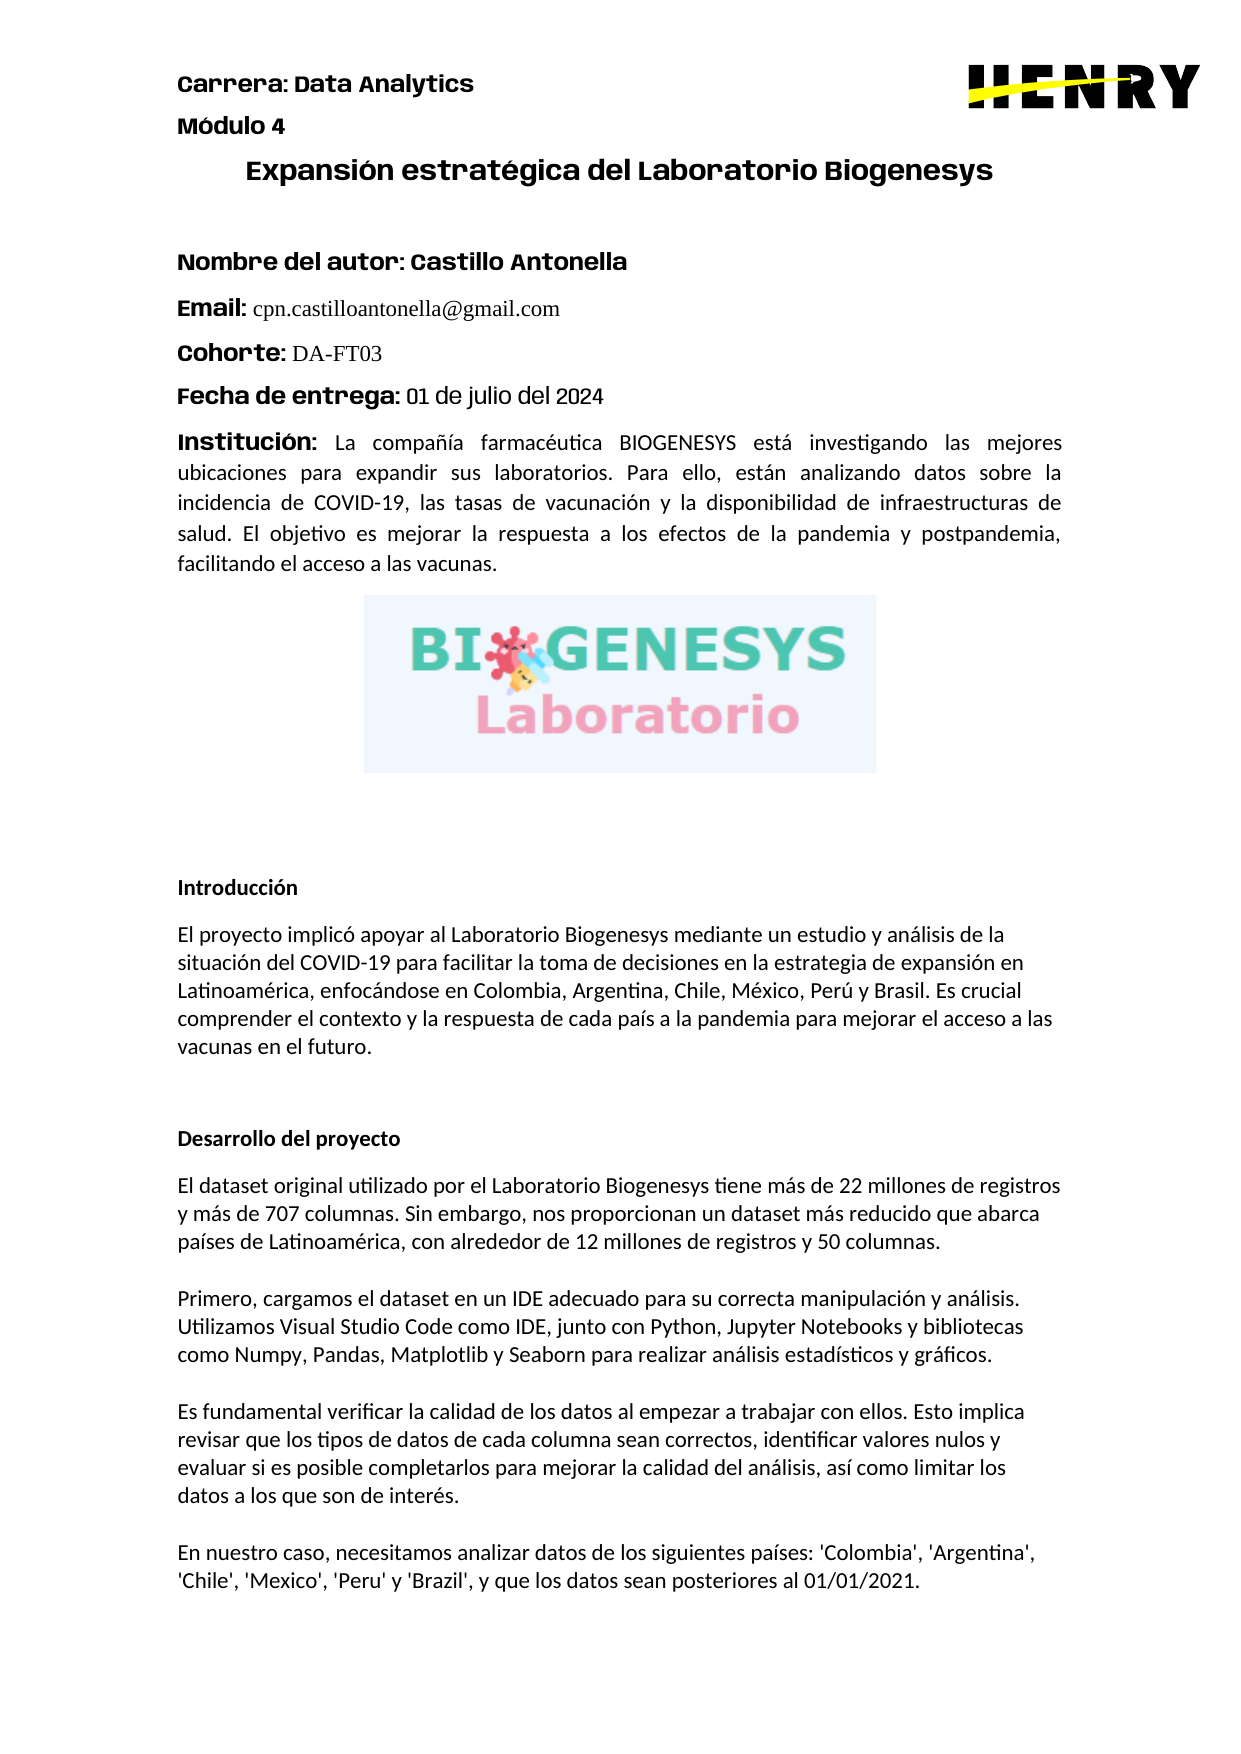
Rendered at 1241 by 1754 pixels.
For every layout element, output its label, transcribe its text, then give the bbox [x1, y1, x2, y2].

text El proyecto implicó apoyar al Laboratorio Biogenesys mediante un estudio y análisis de la situación del COVID-19 para facilitar la toma de decisiones en la estrategia de expansión en Latinoamérica, enfocándose en Colombia, Argentina, Chile, México, Perú y Brasil. Es crucial comprender el contexto y la respuesta de cada país a la pandemia para mejorar el acceso a las vacunas en el futuro. [177, 920, 1063, 1060]
text Es fundamental verificar la calidad de los datos al empezar a trabajar con ellos. Esto implica revisar que los tipos de datos de cada columna sean correctos, identificar valores nulos y evaluar si es posible completarlos para mejorar la calidad del análisis, así como limitar los datos a los que son de interés. [177, 1397, 1063, 1509]
text Expansión estratégica del Laboratorio Biogenesys [177, 158, 1063, 187]
subtitle Introducción [177, 873, 1063, 901]
text Fecha de entrega: 01 de julio del 2024 [177, 386, 1063, 409]
text Email: cpn.castilloantonella@gmail.com [177, 294, 1063, 321]
text Institución: La compañía farmacéutica BIOGENESYS está investigando las mejores ubicaciones para expandir sus laboratorios. Para ello, están analizando datos sobre la incidencia de COVID-19, las tasas de vacunación y la disponibilidad de infraestructuras de salud. El objetivo es mejorar la respuesta a los efectos de la pandemia y postpandemia, facilitando el acceso a las vacunas. [177, 428, 1063, 577]
text Nombre del autor: Castillo Antonella [177, 252, 1063, 276]
subtitle Desarrollo del proyecto [177, 1124, 1063, 1152]
picture [363, 595, 877, 773]
text El dataset original utilizado por el Laboratorio Biogenesys tiene más de 22 millones de registros y más de 707 columnas. Sin embargo, nos proporcionan un dataset más reducido que abarca países de Latinoamérica, con alrededor de 12 millones de registros y 50 columnas. [177, 1171, 1063, 1255]
text En nuestro caso, necesitamos analizar datos de los siguientes países: 'Colombia', 'Argentina', 'Chile', 'Mexico', 'Peru' y 'Brazil', y que los datos sean posteriores al 01/01/2021. [177, 1538, 1063, 1594]
text Cohorte: DA-FT03 [177, 340, 1063, 367]
picture [949, 30, 1232, 140]
text Primero, cargamos el dataset en un IDE adecuado para su correcta manipulación y análisis. Utilizamos Visual Studio Code como IDE, junto con Python, Jupyter Notebooks y bibliotecas como Numpy, Pandas, Matplotlib y Seaborn para realizar análisis estadísticos y gráficos. [177, 1284, 1063, 1368]
